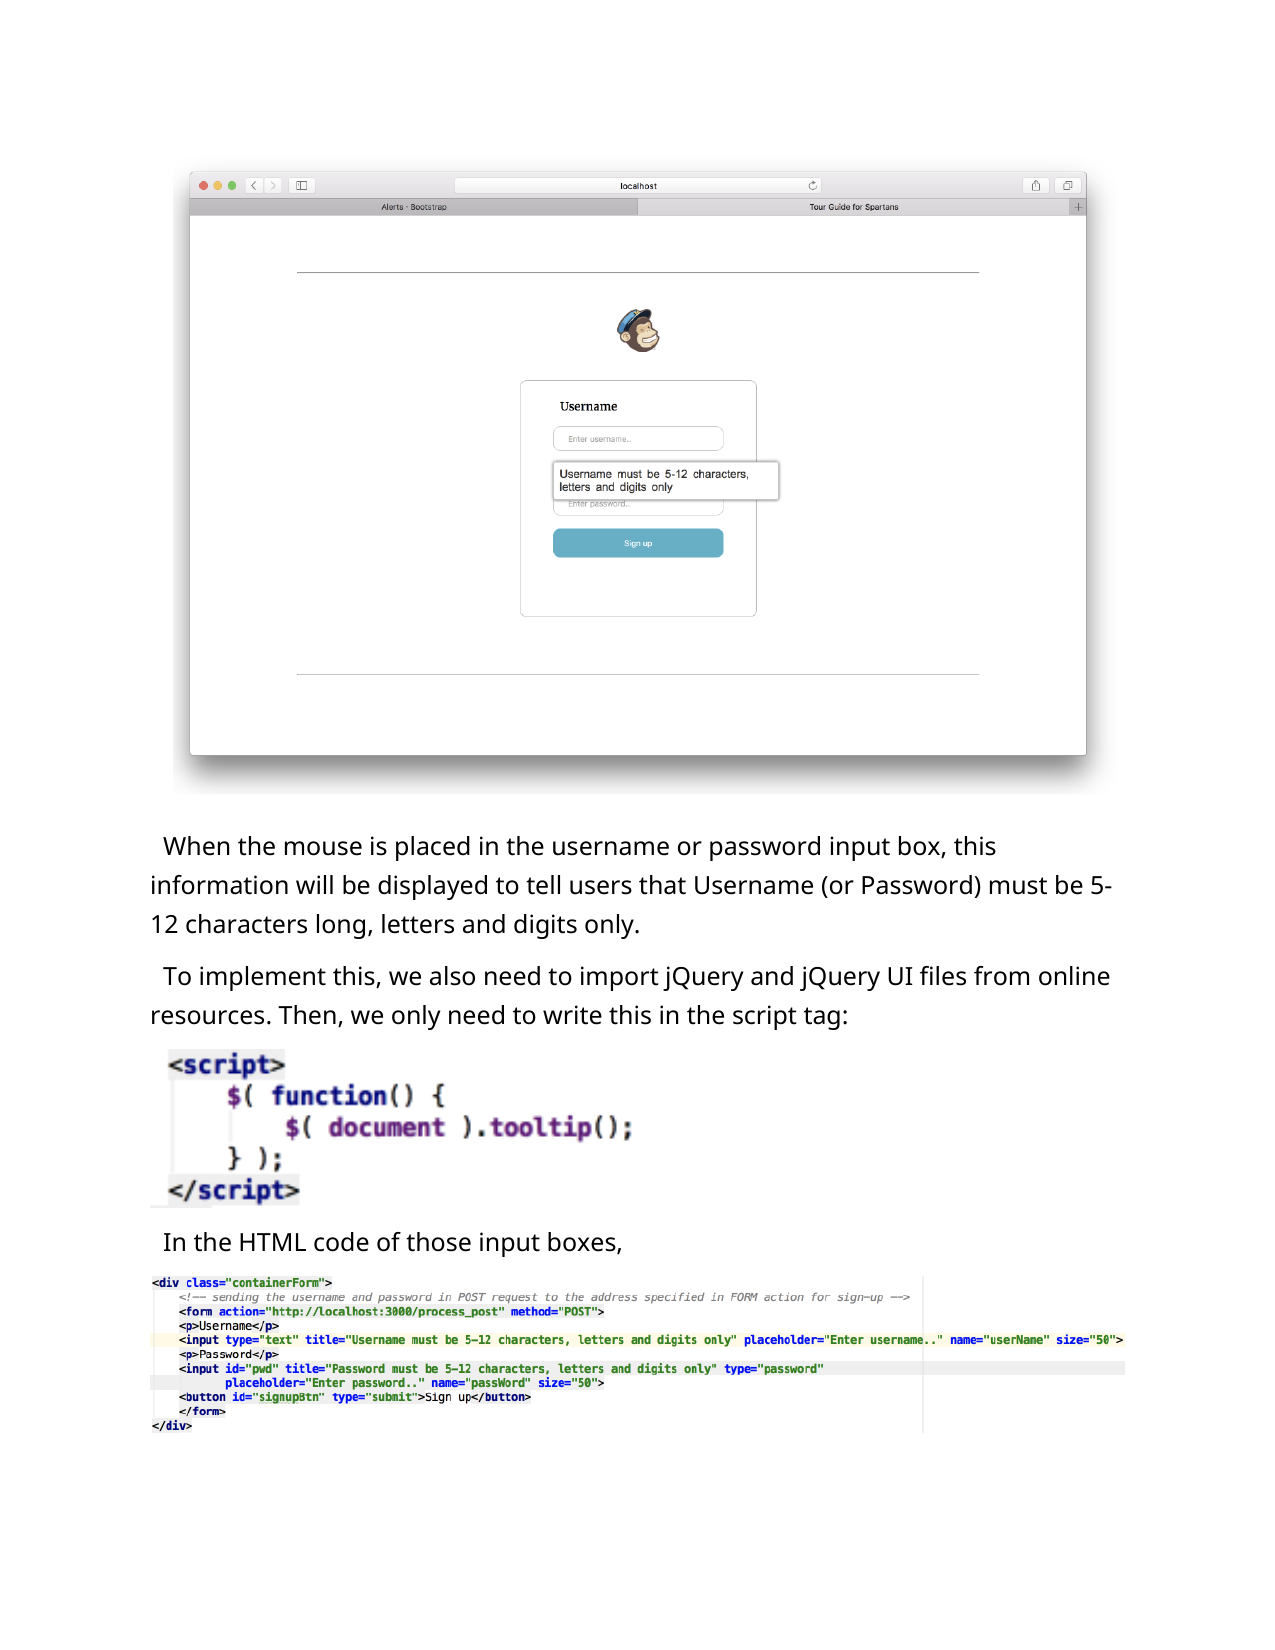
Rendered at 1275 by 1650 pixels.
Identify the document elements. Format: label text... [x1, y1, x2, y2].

text When the mouse is placed in the username or password input box, this information will be displayed to tell users that Username (or Password) must be 5-12 characters long, letters and digits only. [150, 828, 1125, 941]
picture [150, 150, 1125, 812]
text To implement this, we also need to import jQuery and jQuery UI files from online resources. Then, we only need to write this in the script tag: [150, 958, 1125, 1032]
picture [150, 1049, 842, 1208]
picture [150, 1276, 1125, 1433]
text In the HTML code of those input boxes, [150, 1224, 1125, 1258]
